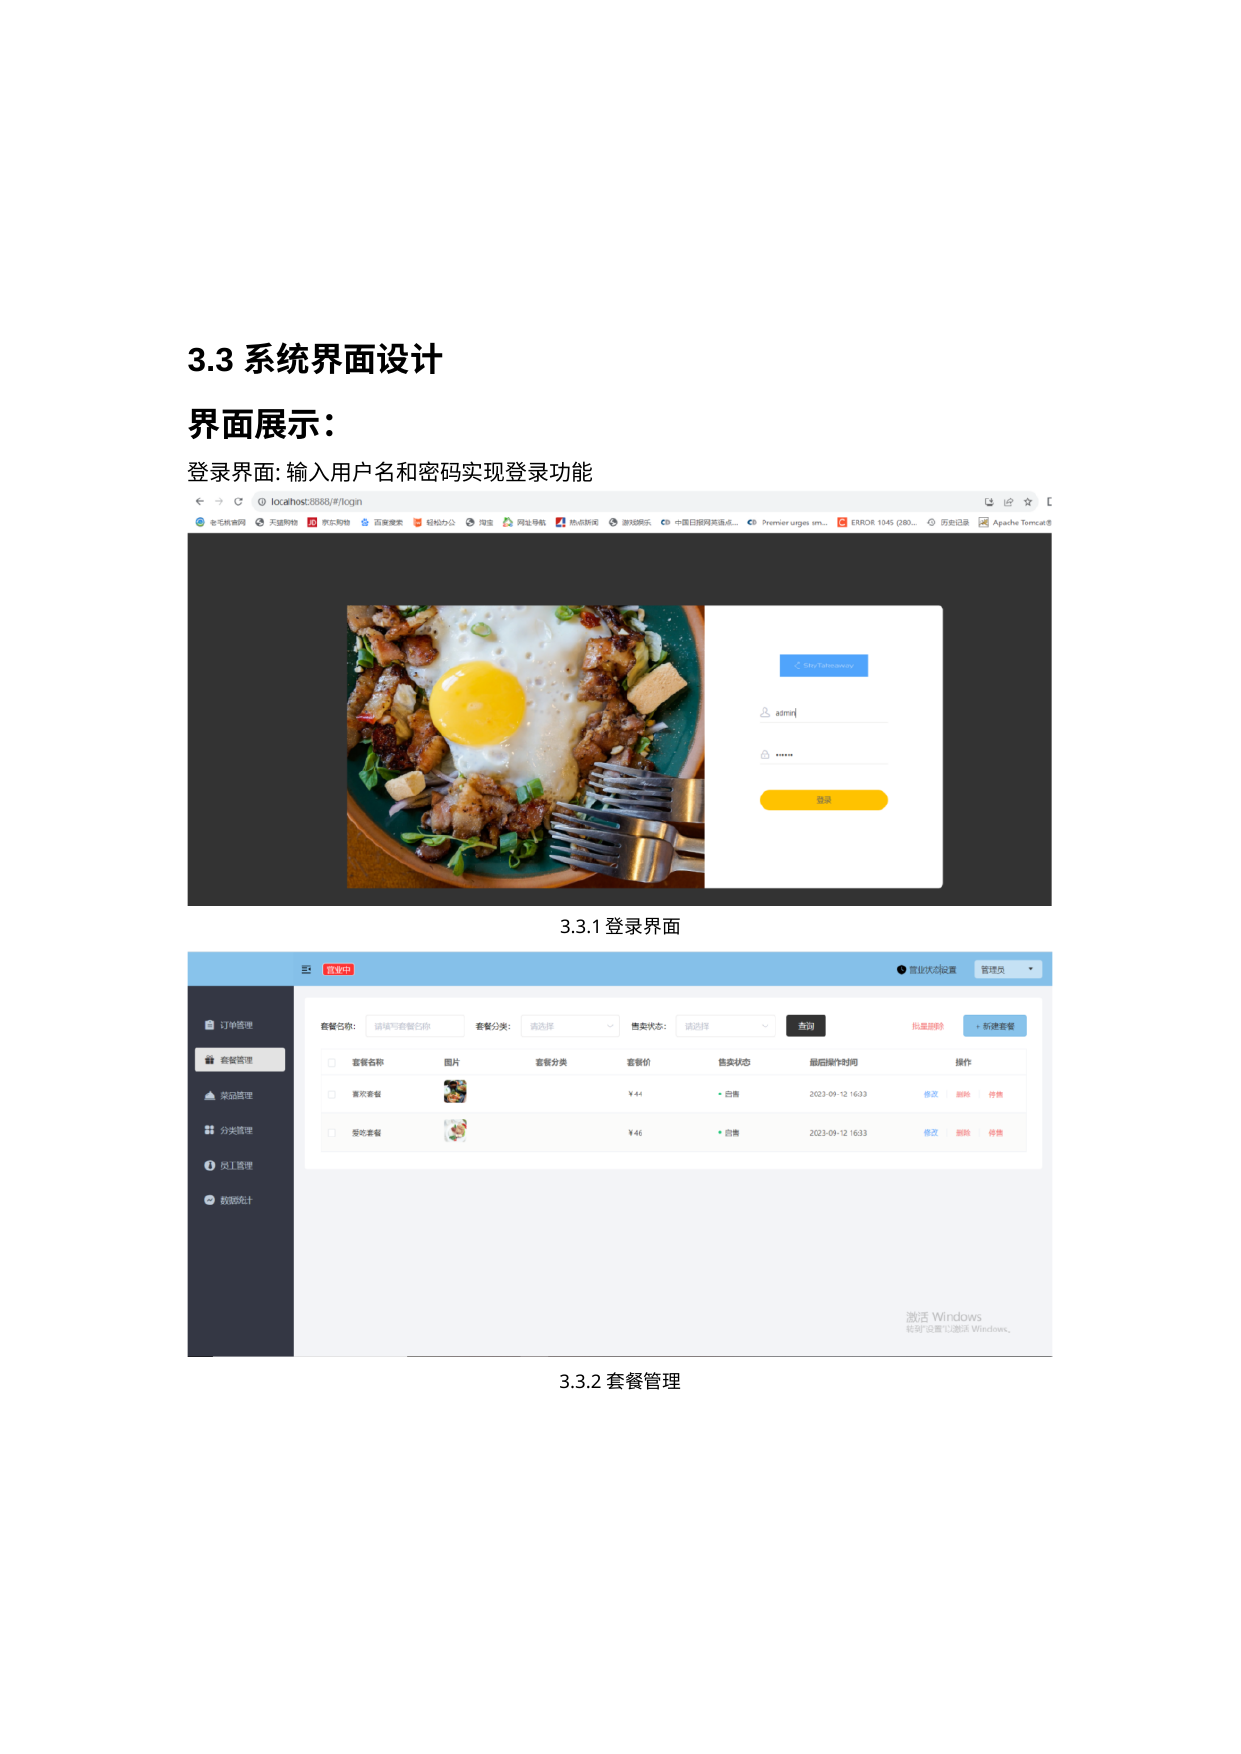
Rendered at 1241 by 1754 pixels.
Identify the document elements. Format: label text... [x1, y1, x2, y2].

text 3.3.1登录界面 [187, 909, 1053, 942]
text 登录界面: 输入用户名和密码实现登录功能 [187, 454, 1053, 487]
text 界面展示： [187, 389, 1053, 454]
text 3.3 系统界面设计 [187, 324, 1053, 389]
picture [187, 950, 1053, 1357]
text 3.3.2 套餐管理 [187, 1364, 1053, 1397]
picture [187, 490, 1052, 906]
